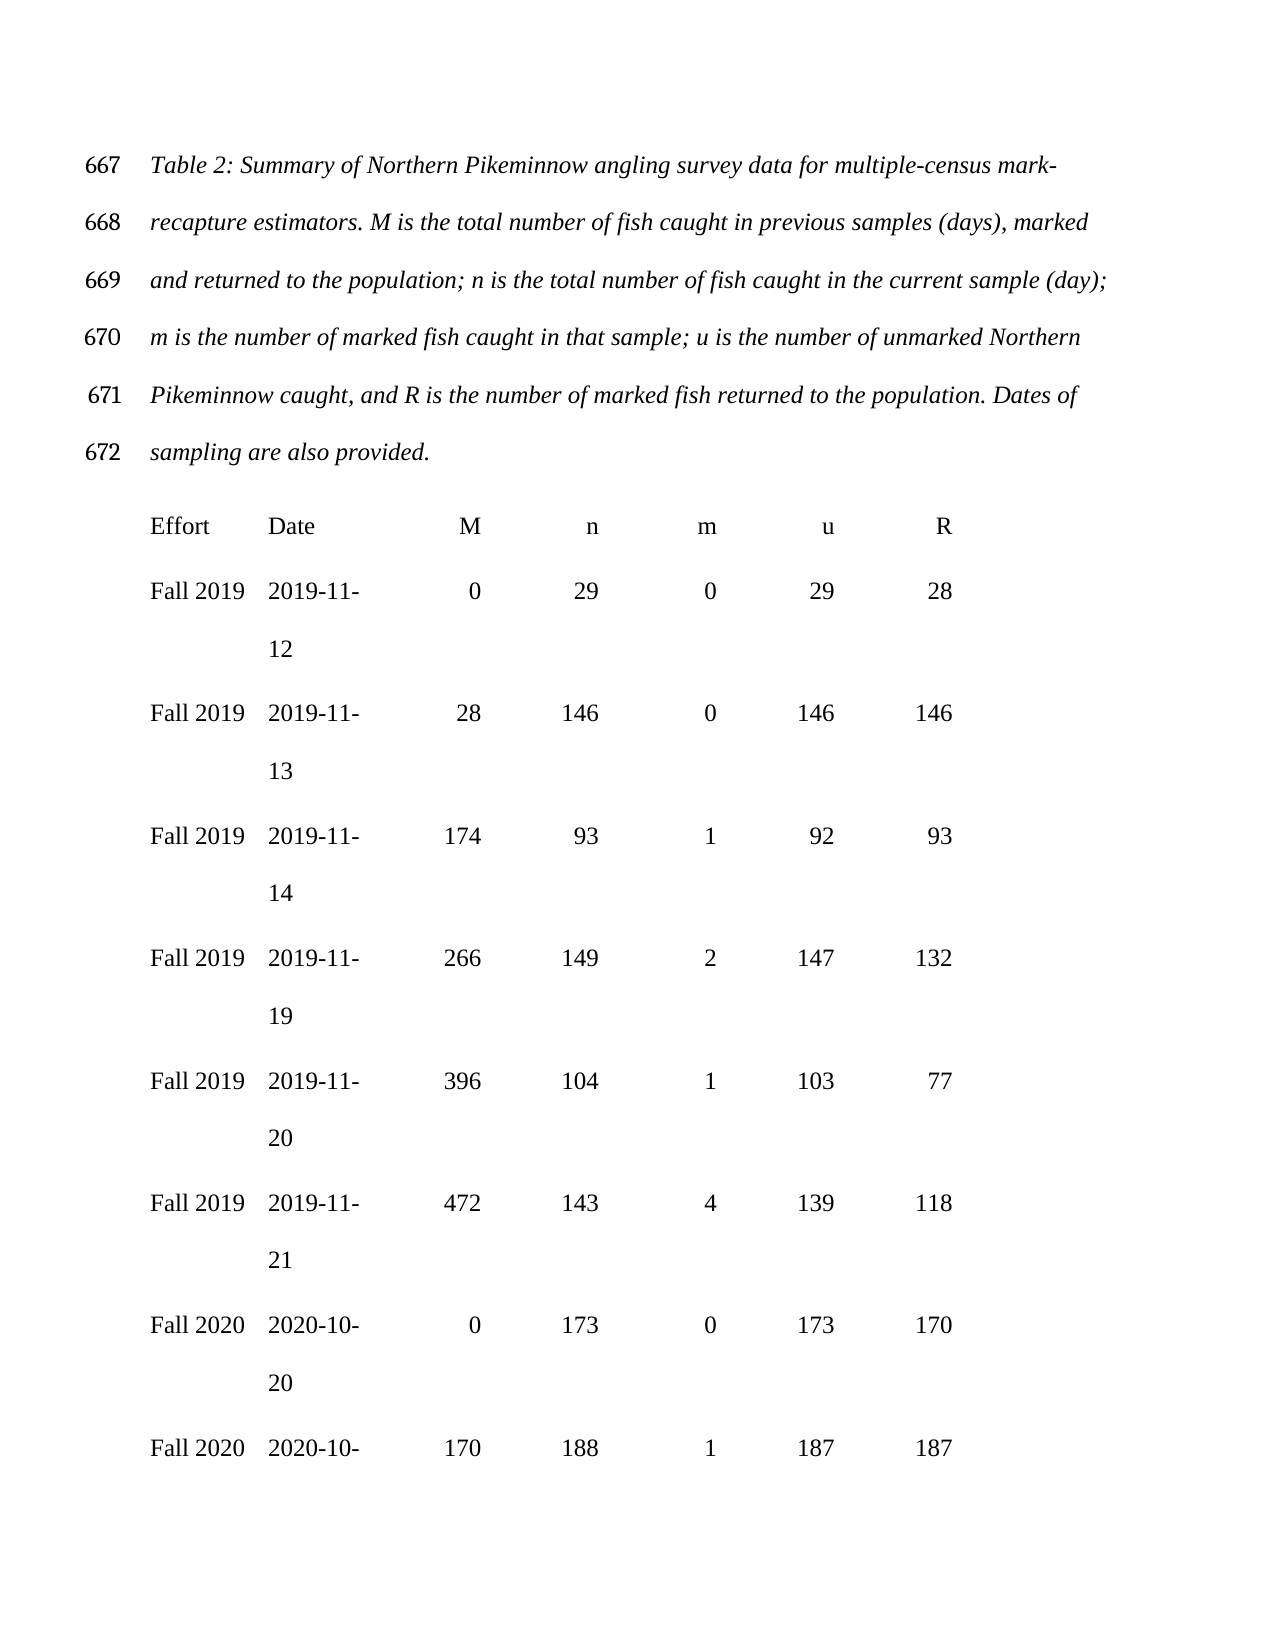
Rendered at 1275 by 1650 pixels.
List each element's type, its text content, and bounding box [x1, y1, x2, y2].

table_cell 29 [728, 573, 846, 695]
table_cell 118 [846, 1184, 963, 1307]
table_cell 0 [610, 695, 728, 817]
text Table 2: Summary of Northern Pikeminnow angling survey data for multiple-census mark-recapture estimators. M is the total number of fish caught in previous samples (days), marked and returned to the population; n is the total number of fish caught in the current sample (day); m is the number of marked fish caught in that sample; u is the number of unmarked Northern Pikeminnow caught, and R is the number of marked fish returned to the population. Dates of sampling are also provided. [150, 150, 1125, 466]
table_cell 2019-11-14 [257, 817, 374, 939]
table_cell 170 [374, 1429, 492, 1494]
table_cell Fall 2019 [139, 1062, 257, 1184]
table_cell 149 [492, 940, 610, 1062]
table_cell 139 [728, 1184, 846, 1307]
table_header M [374, 508, 492, 572]
table_cell 2019-11-21 [257, 1184, 374, 1307]
table_cell 0 [610, 573, 728, 695]
table_cell 146 [846, 695, 963, 817]
table_cell 92 [728, 817, 846, 939]
table_cell 0 [610, 1307, 728, 1429]
table_cell 28 [374, 695, 492, 817]
table_cell 187 [728, 1429, 846, 1494]
table_cell 132 [846, 940, 963, 1062]
table_cell 93 [846, 817, 963, 939]
table_cell 188 [492, 1429, 610, 1494]
table_cell 2020-10-20 [257, 1307, 374, 1429]
table_cell 1 [610, 1429, 728, 1494]
table_cell 266 [374, 940, 492, 1062]
table_header m [610, 508, 728, 572]
table_cell 0 [374, 573, 492, 695]
table_cell 93 [492, 817, 610, 939]
table_cell 173 [728, 1307, 846, 1429]
table_cell 146 [492, 695, 610, 817]
table_cell Fall 2020 [139, 1307, 257, 1429]
table_header Effort [139, 508, 257, 572]
table_cell 396 [374, 1062, 492, 1184]
table_cell 4 [610, 1184, 728, 1307]
table_cell 147 [728, 940, 846, 1062]
table_cell Fall 2019 [139, 1184, 257, 1307]
table_header n [492, 508, 610, 572]
table_cell 187 [846, 1429, 963, 1494]
table_cell 174 [374, 817, 492, 939]
table_cell 170 [846, 1307, 963, 1429]
table_header R [846, 508, 963, 572]
table_cell 173 [492, 1307, 610, 1429]
table_cell 472 [374, 1184, 492, 1307]
table_cell 29 [492, 573, 610, 695]
table_cell Fall 2019 [139, 573, 257, 695]
table_cell 104 [492, 1062, 610, 1184]
table_cell 2019-11-20 [257, 1062, 374, 1184]
table_cell 2019-11-13 [257, 695, 374, 817]
table_cell 103 [728, 1062, 846, 1184]
table_cell 1 [610, 1062, 728, 1184]
table_cell 1 [610, 817, 728, 939]
table_cell Fall 2019 [139, 817, 257, 939]
table_header u [728, 508, 846, 572]
table_cell 2 [610, 940, 728, 1062]
table_cell 2019-11-12 [257, 573, 374, 695]
table_cell 143 [492, 1184, 610, 1307]
table_cell Fall 2020 [139, 1429, 257, 1494]
table_header Date [257, 508, 374, 572]
table_cell Fall 2019 [139, 695, 257, 817]
table_cell 2020-10-21 [257, 1429, 374, 1494]
table_cell 28 [846, 573, 963, 695]
table_cell Fall 2019 [139, 940, 257, 1062]
table_cell 0 [374, 1307, 492, 1429]
table_cell 77 [846, 1062, 963, 1184]
table_cell 2019-11-19 [257, 940, 374, 1062]
table_cell 146 [728, 695, 846, 817]
